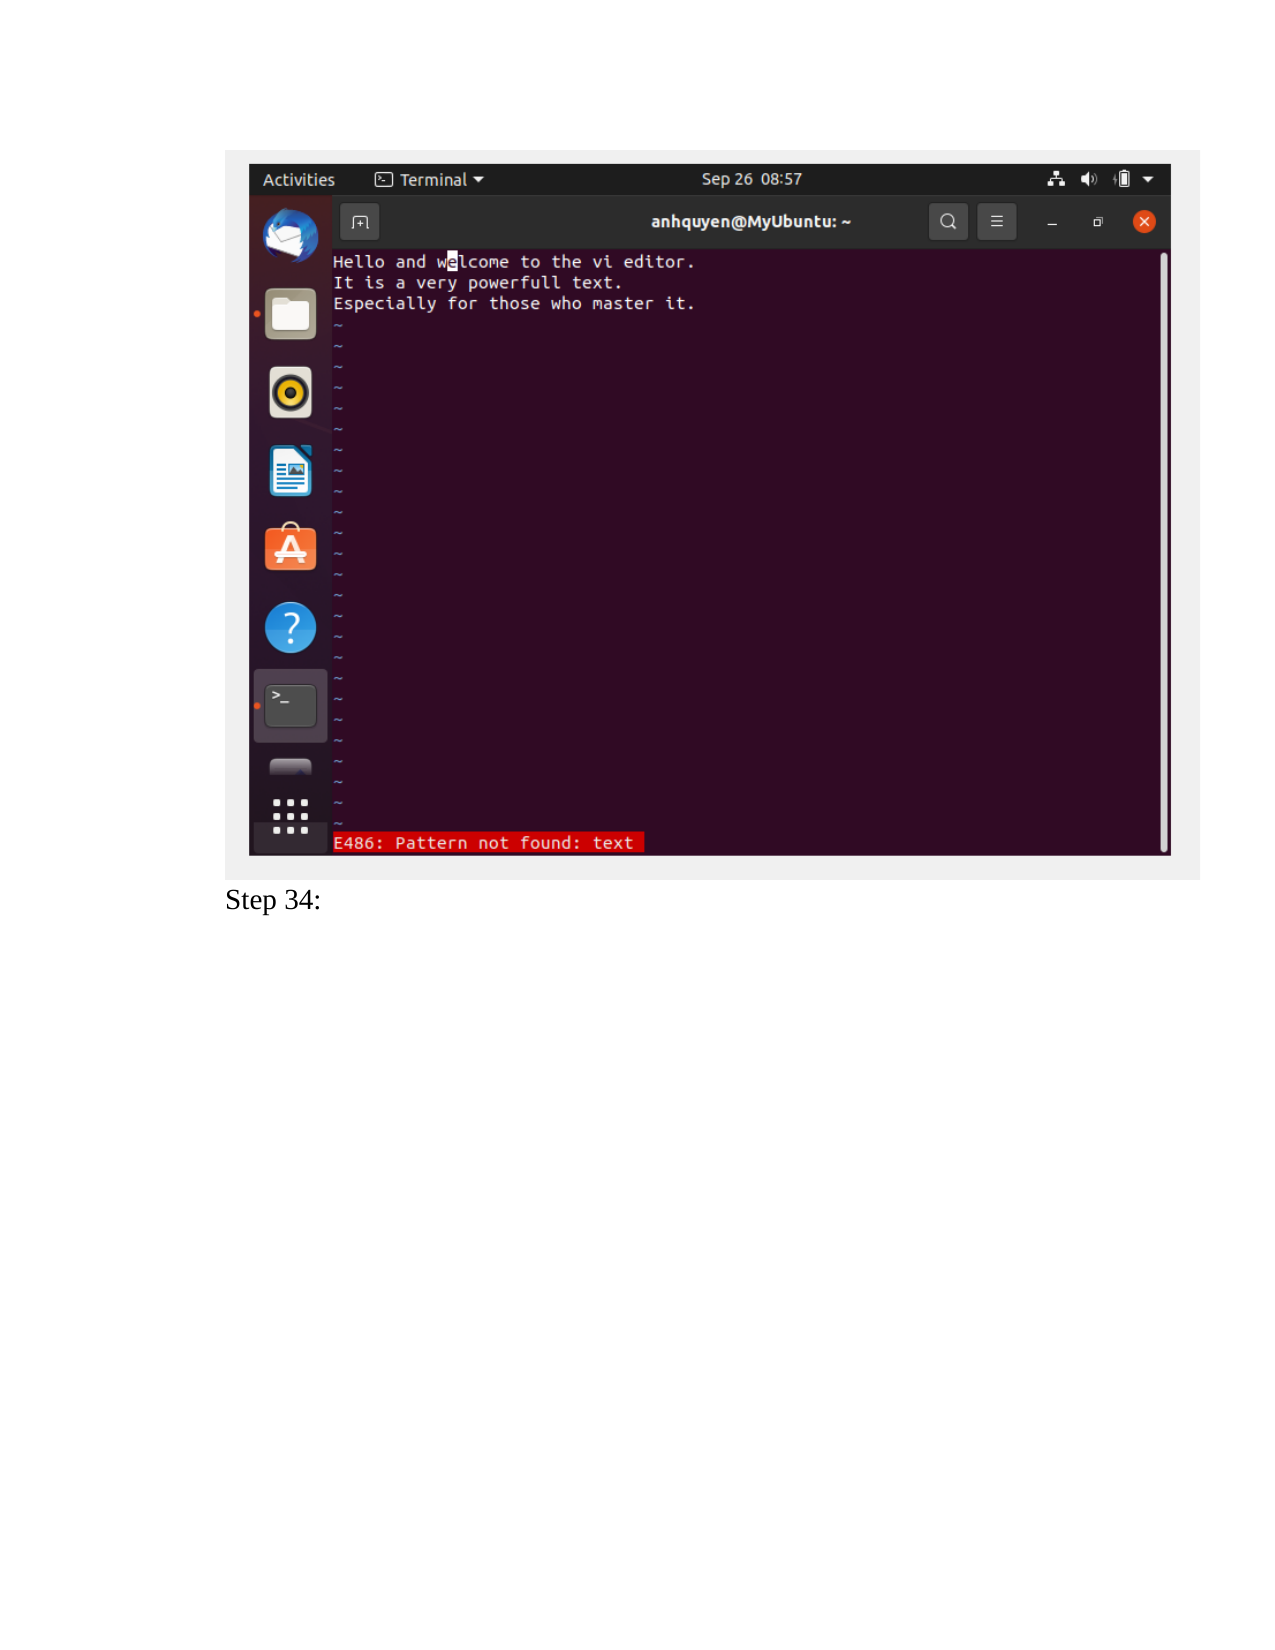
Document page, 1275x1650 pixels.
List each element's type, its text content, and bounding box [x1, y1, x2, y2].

list Step 34: [225, 882, 1125, 916]
picture [225, 150, 1200, 880]
